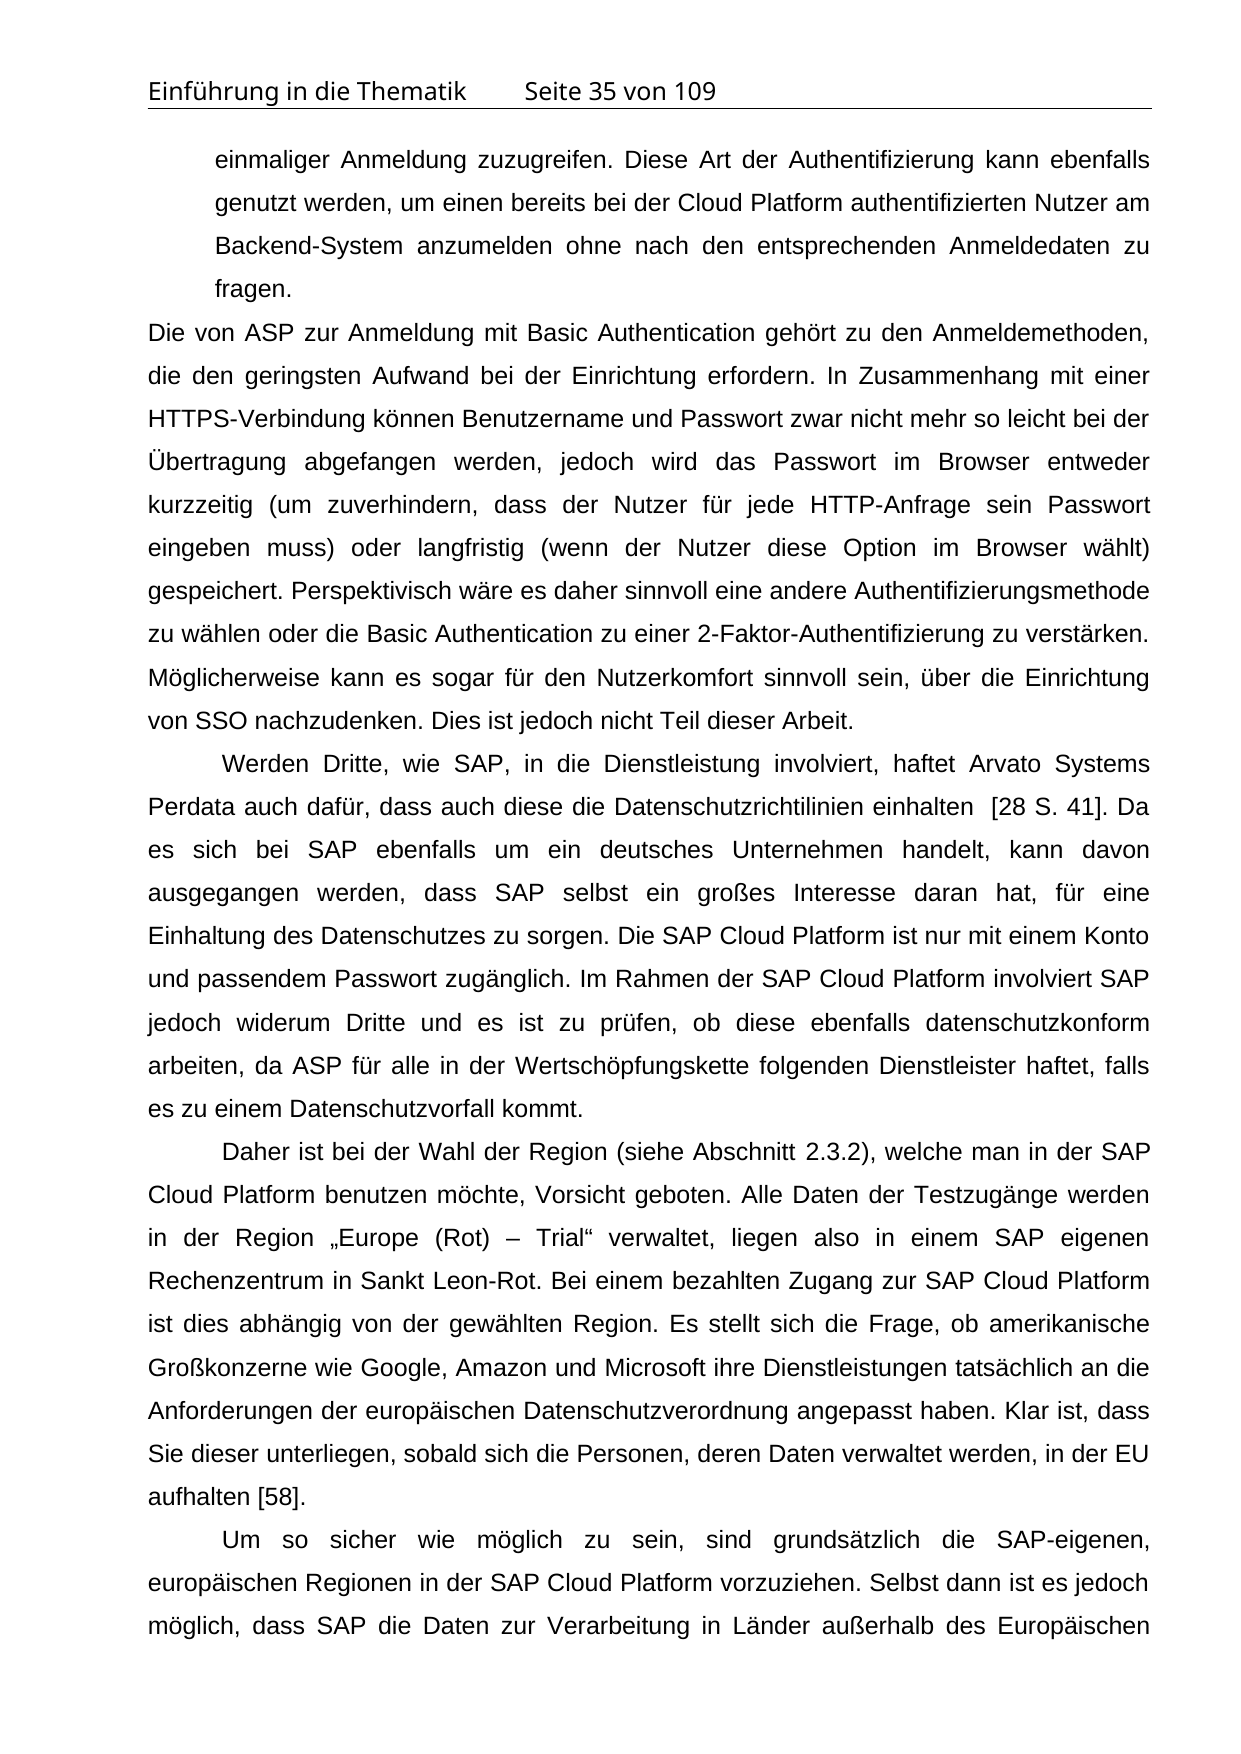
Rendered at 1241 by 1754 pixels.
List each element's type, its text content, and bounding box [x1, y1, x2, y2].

text Die von ASP zur Anmeldung mit Basic Authentication gehört zu den Anmeldemethoden, die den geringsten Aufwand bei der Einrichtung erfordern. In Zusammenhang mit einer HTTPS-Verbindung können Benutzername und Passwort zwar nicht mehr so leicht bei der Übertragung abgefangen werden, jedoch wird das Passwort im Browser entweder kurzzeitig (um zuverhindern, dass der Nutzer für jede HTTP-Anfrage sein Passwort eingeben muss) oder langfristig (wenn der Nutzer diese Option im Browser wählt) gespeichert. Perspektivisch wäre es daher sinnvoll eine andere Authentifizierungsmethode zu wählen oder die Basic Authentication zu einer 2-Faktor-Authentifizierung zu verstärken. Möglicherweise kann es sogar für den Nutzerkomfort sinnvoll sein, über die Einrichtung von SSO nachzudenken. Dies ist jedoch nicht Teil dieser Arbeit. [148, 318, 1152, 734]
text Werden Dritte, wie SAP, in die Dienstleistung involviert, haftet Arvato Systems Perdata auch dafür, dass auch diese die Datenschutzrichtilinien einhalten [28 S. 41]. Da es sich bei SAP ebenfalls um ein deutsches Unternehmen handelt, kann davon ausgegangen werden, dass SAP selbst ein großes Interesse daran hat, für eine Einhaltung des Datenschutzes zu sorgen. Die SAP Cloud Platform ist nur mit einem Konto und passendem Passwort zugänglich. Im Rahmen der SAP Cloud Platform involviert SAP jedoch widerum Dritte und es ist zu prüfen, ob diese ebenfalls datenschutzkonform arbeiten, da ASP für alle in der Wertschöpfungskette folgenden Dienstleister haftet, falls es zu einem Datenschutzvorfall kommt. [148, 749, 1152, 1123]
text Daher ist bei der Wahl der Region (siehe Abschnitt 2.3.2), welche man in der SAP Cloud Platform benutzen möchte, Vorsicht geboten. Alle Daten der Testzugänge werden in der Region „Europe (Rot) – Trial“ verwaltet, liegen also in einem SAP eigenen Rechenzentrum in Sankt Leon-Rot. Bei einem bezahlten Zugang zur SAP Cloud Platform ist dies abhängig von der gewählten Region. Es stellt sich die Frage, ob amerikanische Großkonzerne wie Google, Amazon und Microsoft ihre Dienstleistungen tatsächlich an die Anforderungen der europäischen Datenschutzverordnung angepasst haben. Klar ist, dass Sie dieser unterliegen, sobald sich die Personen, deren Daten verwaltet werden, in der EU aufhalten. [148, 1137, 1152, 1511]
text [148, 1525, 1152, 1640]
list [214, 145, 1152, 303]
